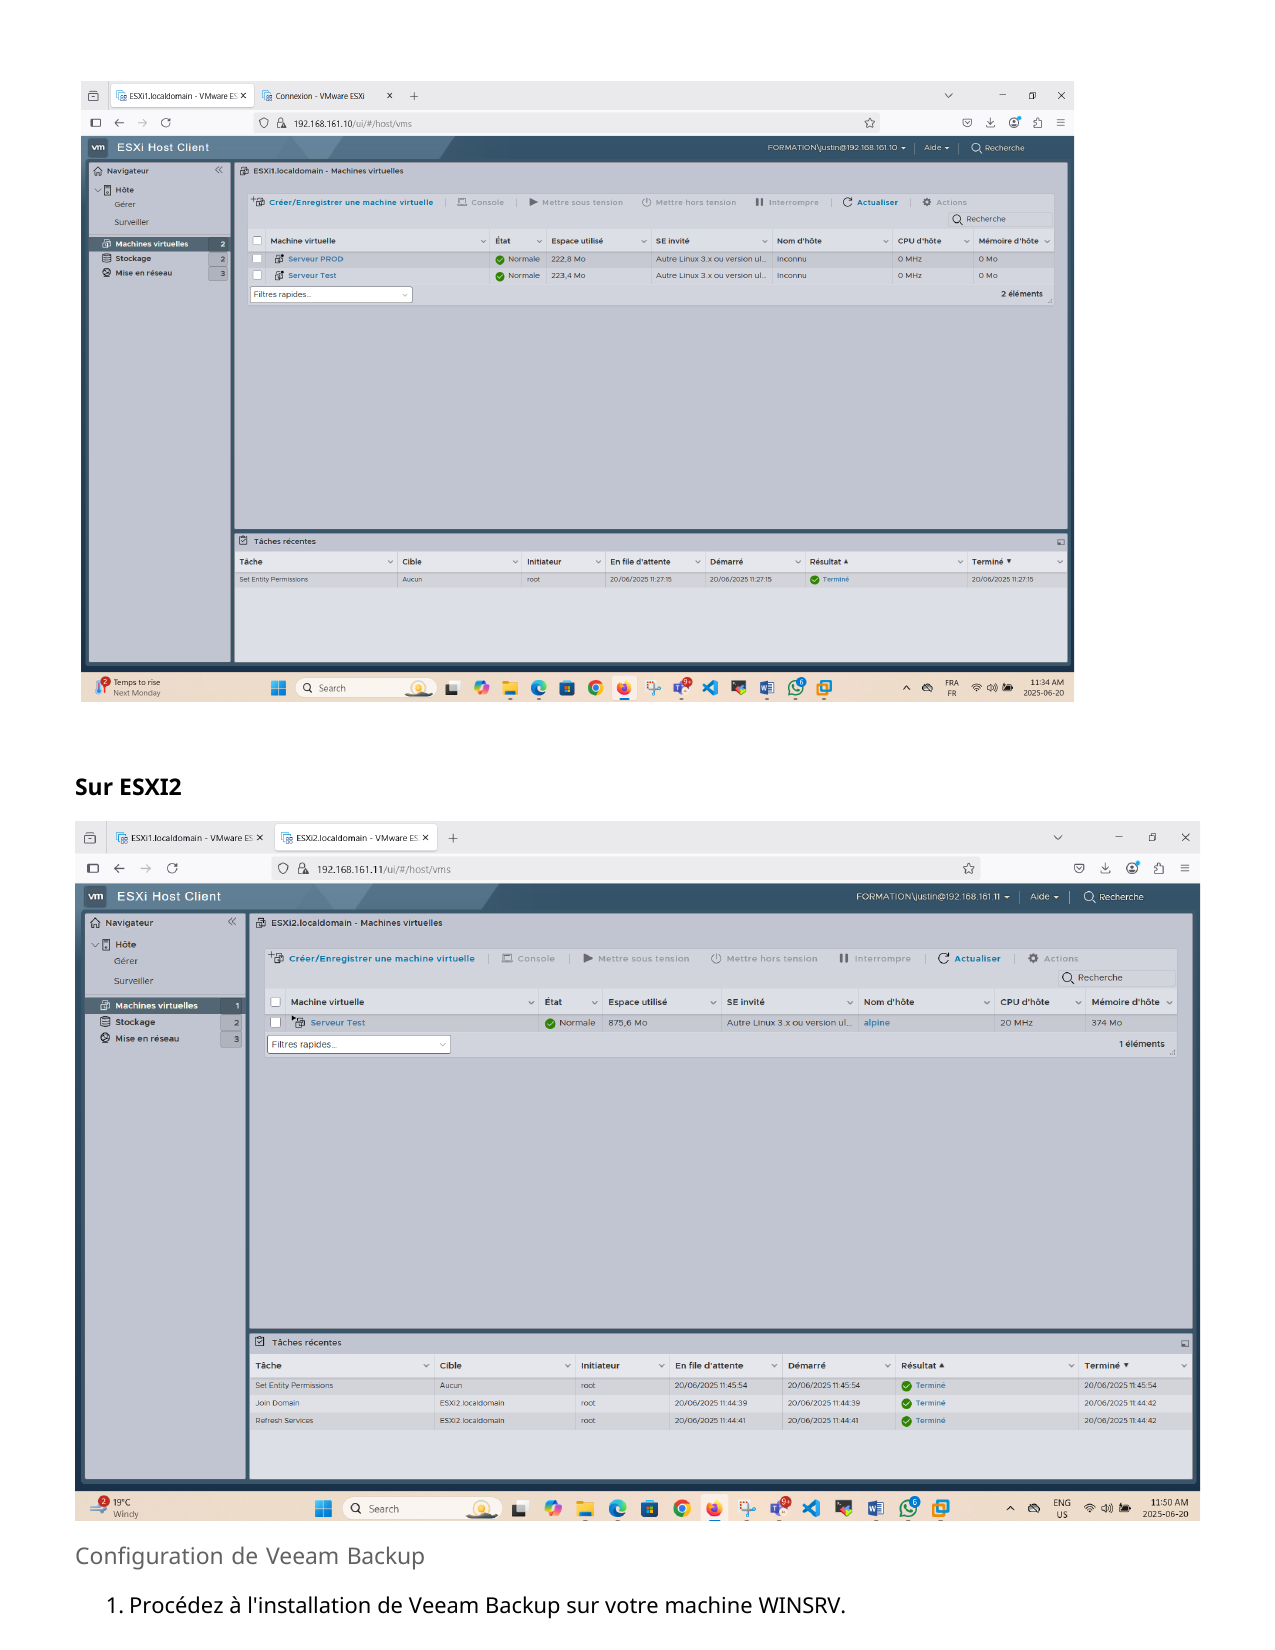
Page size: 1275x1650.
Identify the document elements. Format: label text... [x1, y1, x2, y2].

list Procédez à l'installation de Veeam Backup sur votre machine WINSRV. [106, 1590, 1200, 1620]
picture [81, 81, 1075, 702]
text Sur ESXI2 [75, 771, 1200, 802]
picture [75, 821, 1200, 1521]
text Configuration de Veeam Backup [75, 1540, 1200, 1571]
